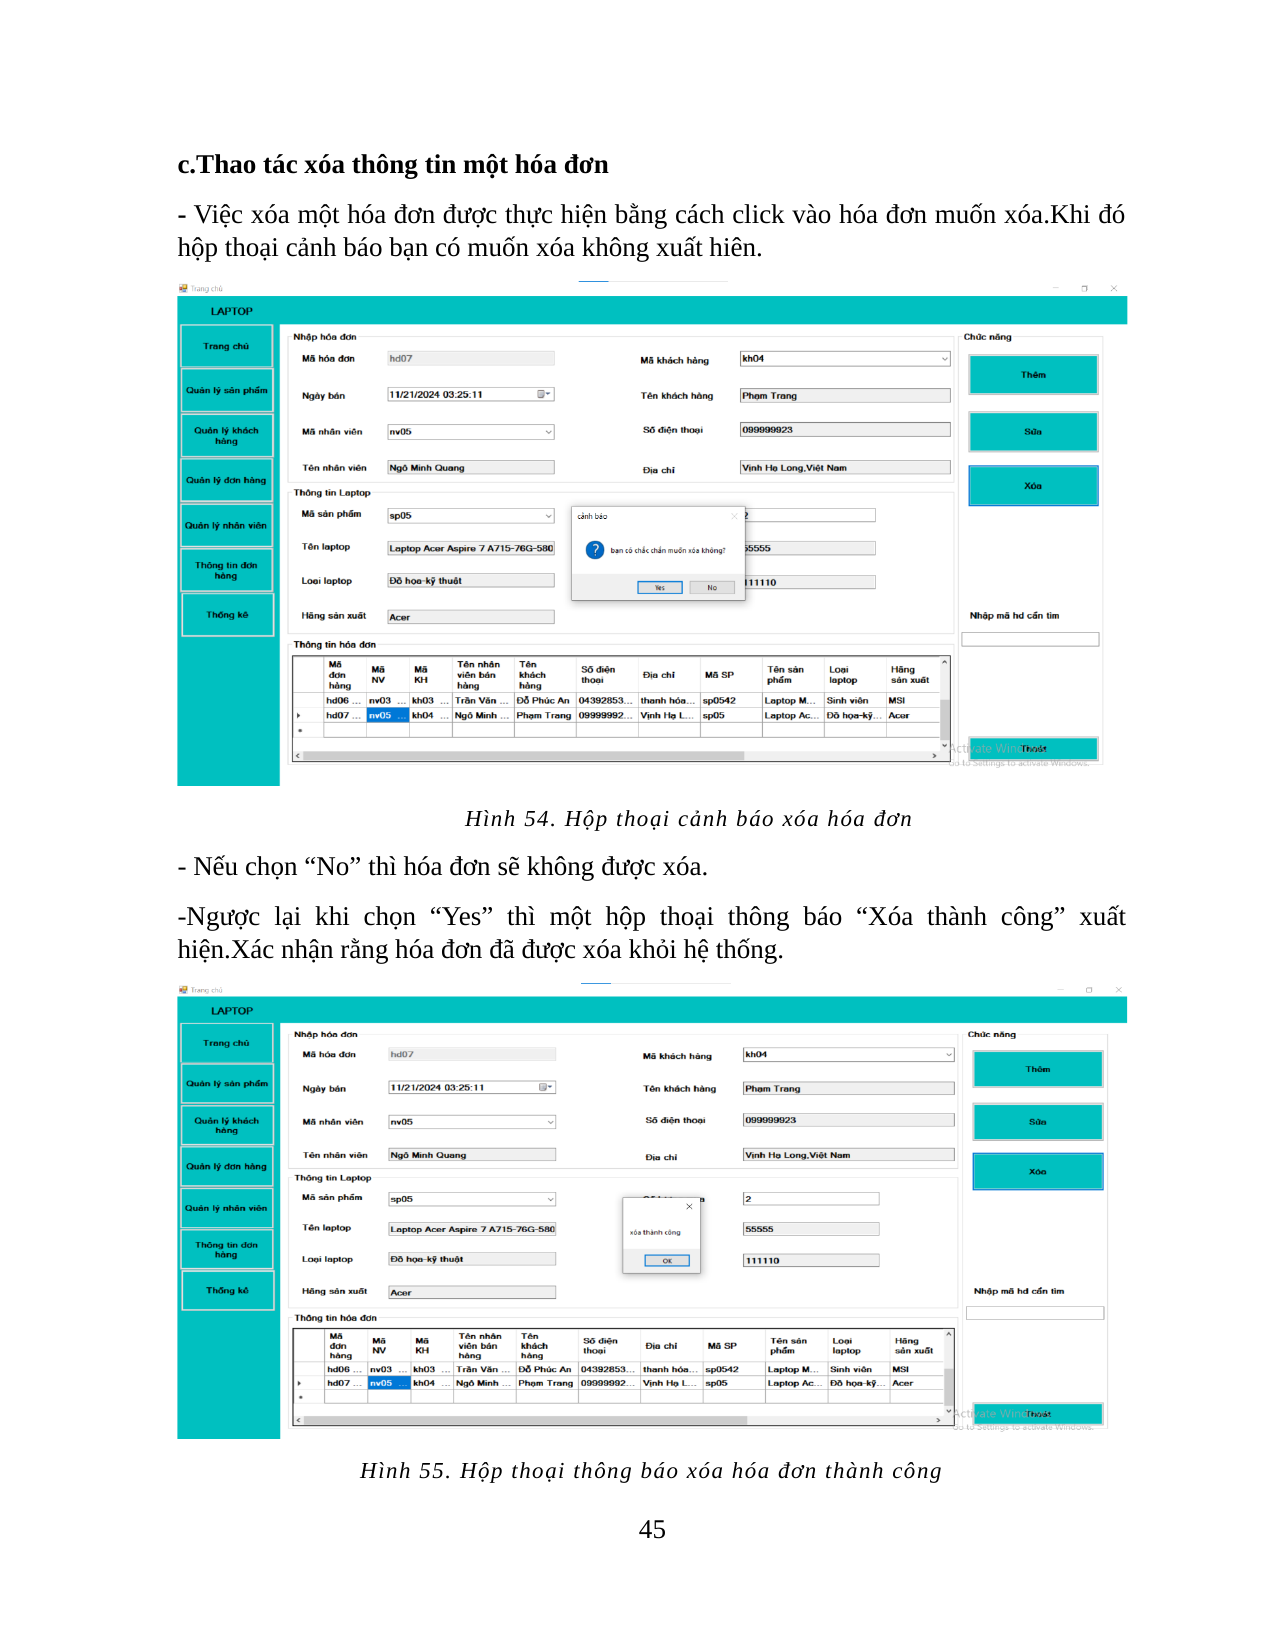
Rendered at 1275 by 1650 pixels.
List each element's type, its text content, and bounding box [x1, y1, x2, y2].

text - Việc xóa một hóa đơn được thực hiện bằng cách click vào hóa đơn muốn xóa.Khi đó hộp thoại cảnh báo bạn có muốn xóa không xuất hiên. [177, 198, 1127, 263]
subtitle Hình 55. Hộp thoại thông báo xóa hóa đơn thành công [177, 1457, 1127, 1484]
text - Nếu chọn “No” thì hóa đơn sẽ không được xóa. [177, 850, 1127, 881]
subtitle Hình 54. Hộp thoại cảnh báo xóa hóa đơn [177, 805, 1127, 831]
text c.Thao tác xóa thông tin một hóa đơn [177, 148, 1127, 179]
picture [177, 983, 1128, 1439]
picture [177, 281, 1128, 786]
text -Ngược lại khi chọn “Yes” thì một hộp thoại thông báo “Xóa thành công” xuất hiện.Xác nhận rằng hóa đơn đã được xóa khỏi hệ thống. [177, 900, 1127, 965]
